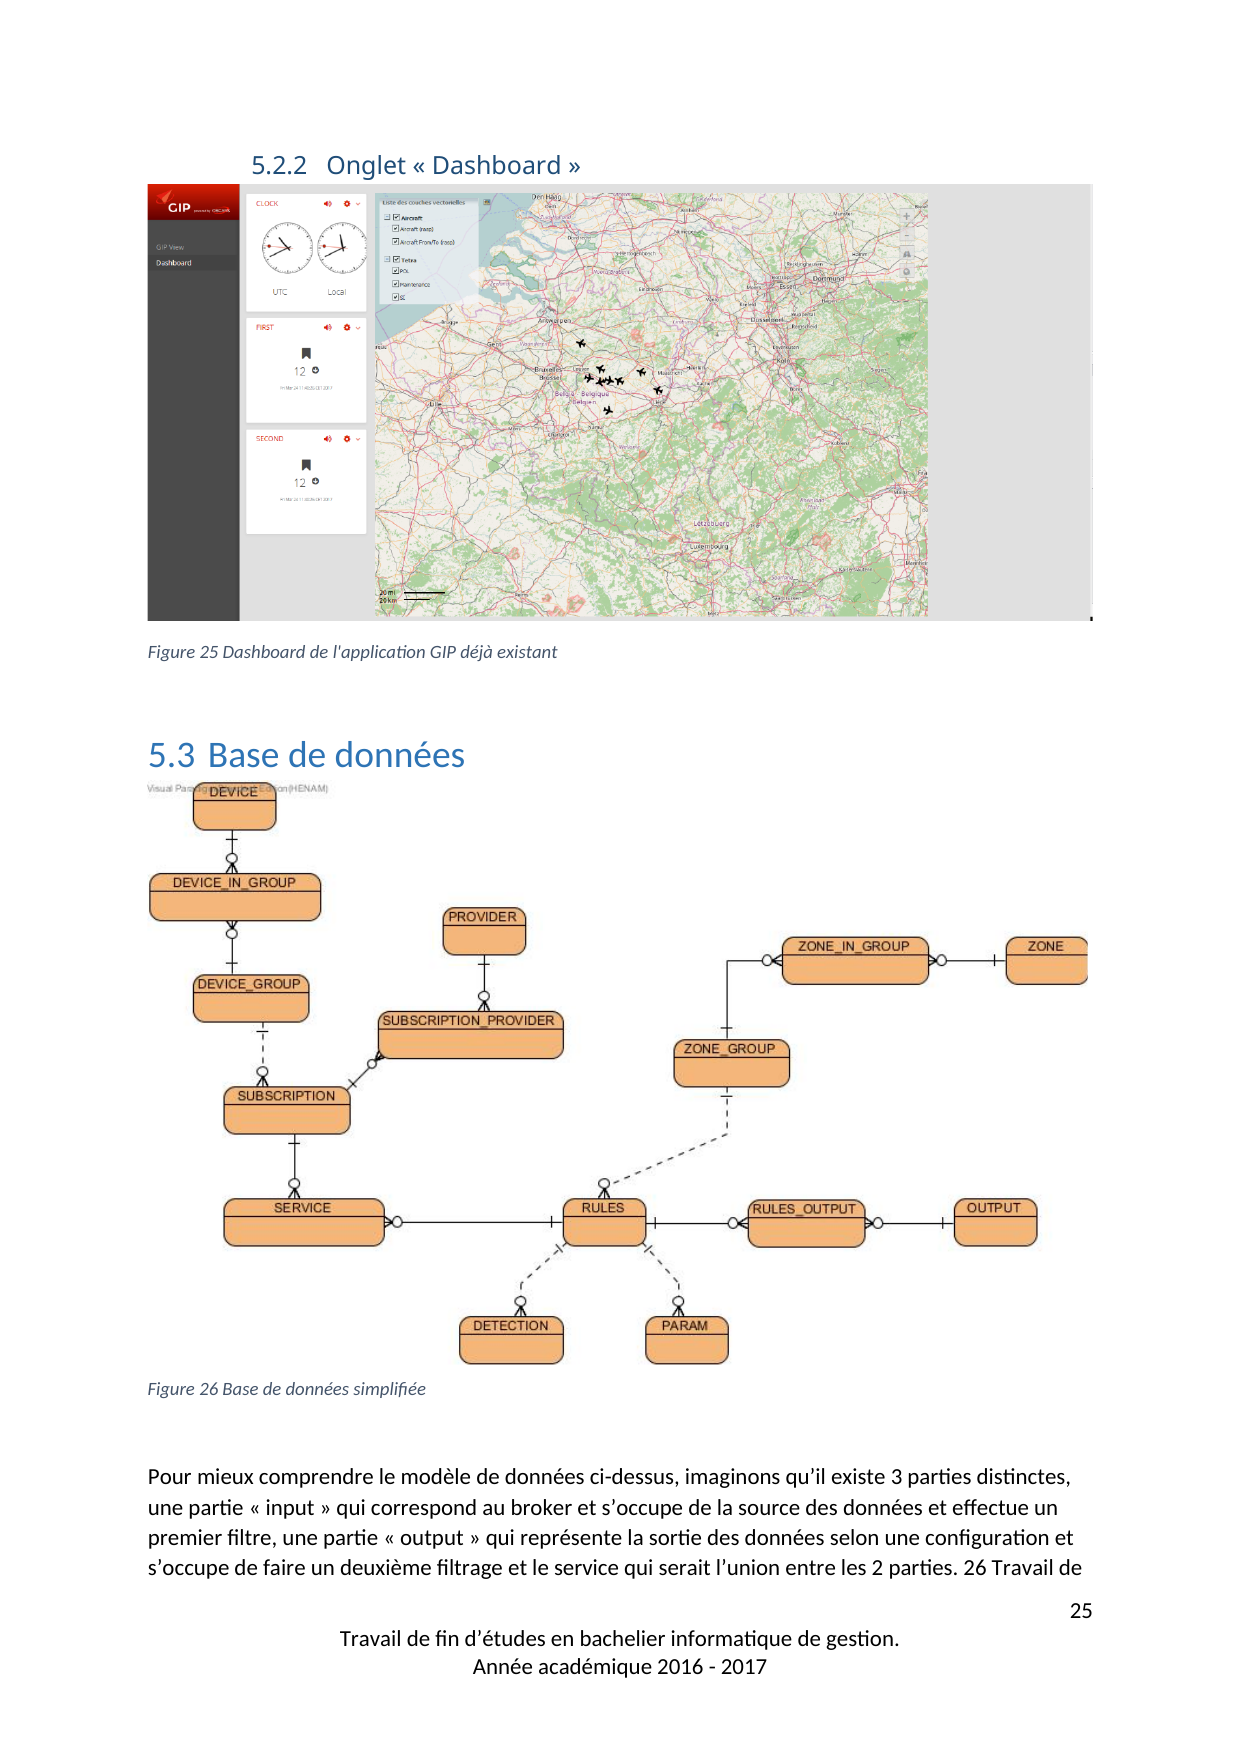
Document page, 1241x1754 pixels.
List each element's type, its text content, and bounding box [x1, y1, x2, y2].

text Figure 25 Dashboard de l'application GIP déjà existant [148, 640, 1093, 663]
picture [147, 184, 1093, 621]
text Base de données [148, 731, 1093, 776]
picture [147, 780, 1087, 1365]
subtitle Onglet « Dashboard » [251, 148, 1093, 182]
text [148, 1462, 1093, 1581]
